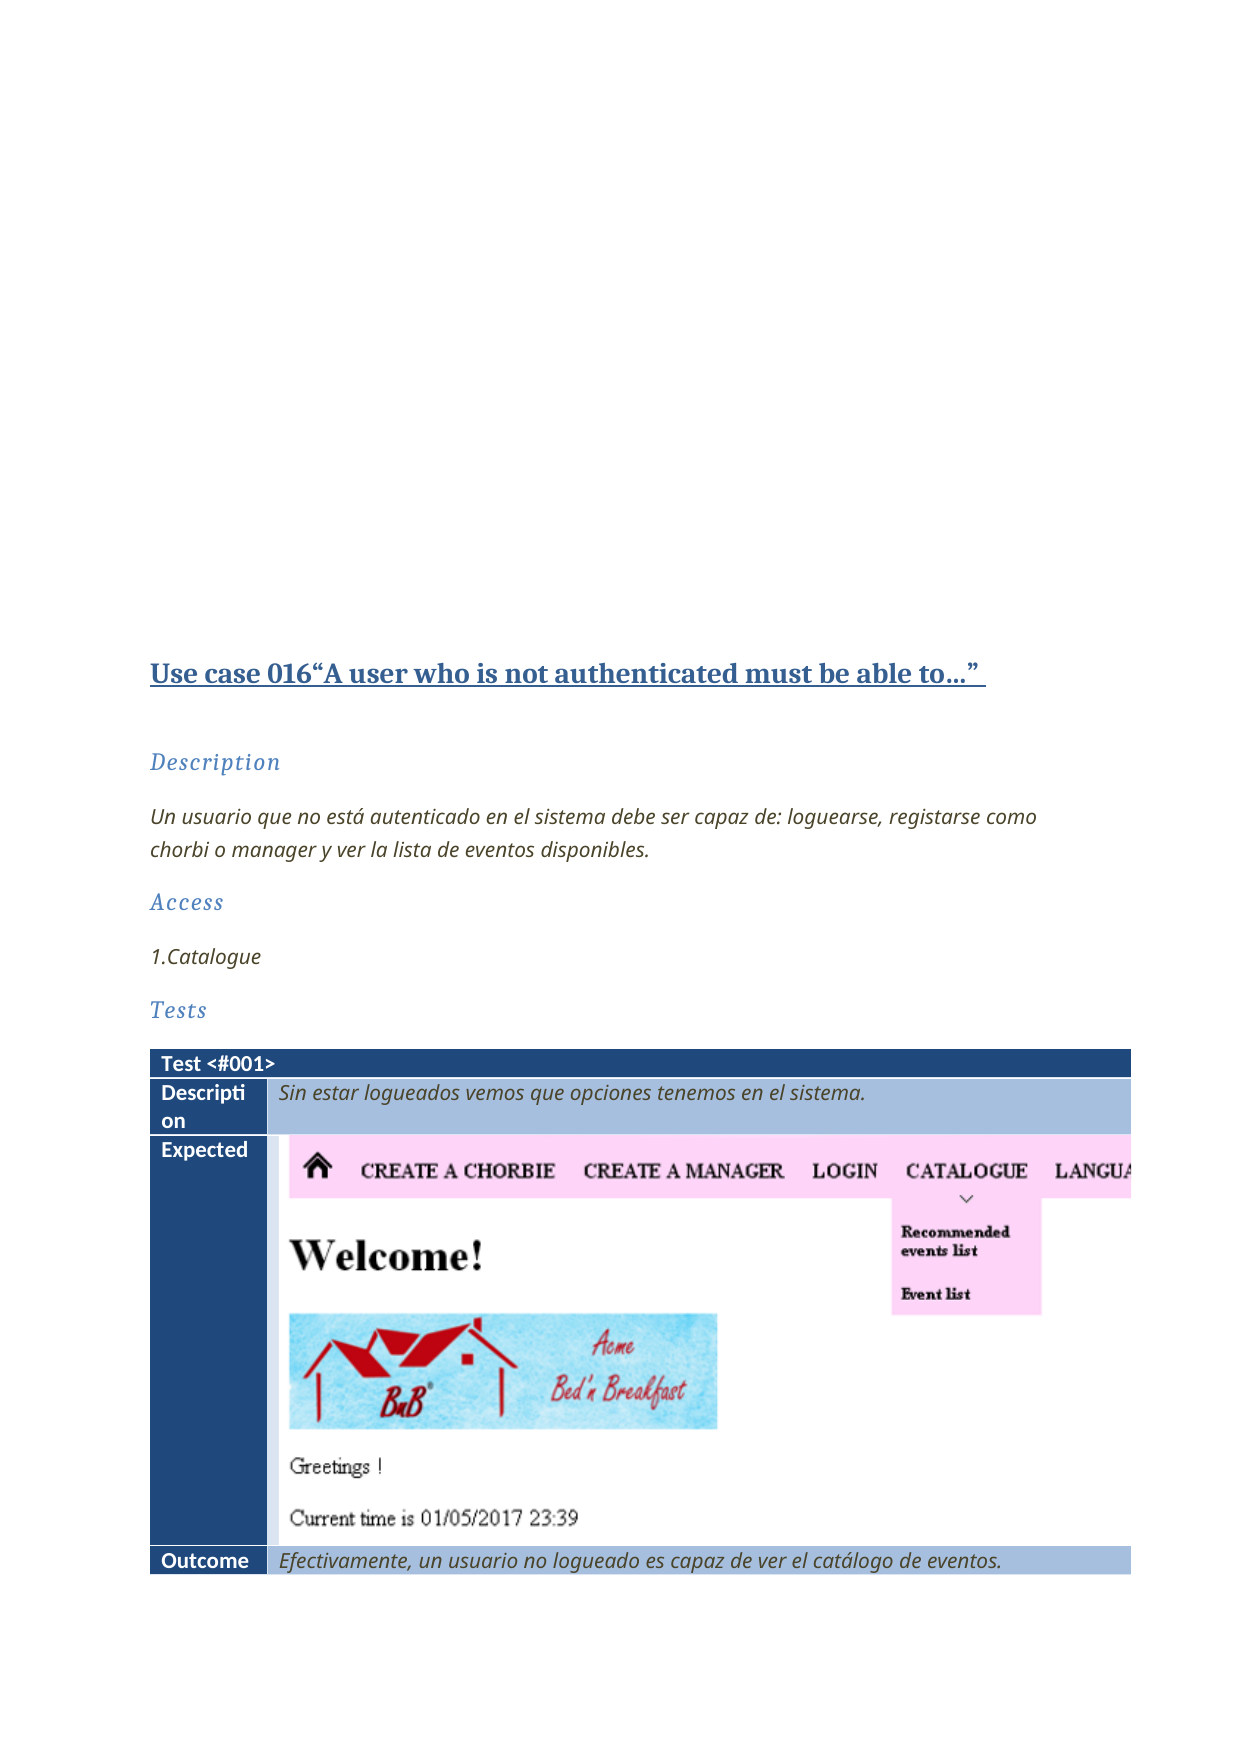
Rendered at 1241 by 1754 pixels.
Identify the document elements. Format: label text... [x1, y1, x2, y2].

table_header Test <#001> [150, 1049, 1131, 1077]
subtitle Access [150, 888, 1090, 917]
table_cell Sin estar logueados vemos que opciones tenemos en el sistema. [268, 1079, 1131, 1134]
subtitle Tests [150, 996, 1090, 1024]
table_cell [268, 1136, 278, 1545]
text 1.Catalogue [150, 942, 1090, 971]
table_cell Efectivamente, un usuario no logueado es capaz de ver el catálogo de eventos. [268, 1546, 1131, 1574]
table_cell Expected [150, 1136, 267, 1545]
subtitle Use case 016“A user who is not authenticated must be able to…” [150, 657, 1090, 690]
table_cell Description [150, 1079, 267, 1134]
text Un usuario que no está autenticado en el sistema debe ser capaz de: loguearse, registarse como chorbi o manager y ver la lista de eventos disponibles. [150, 802, 1090, 863]
table_cell Outcome [150, 1546, 267, 1574]
subtitle Description [150, 748, 1090, 777]
picture [278, 1135, 1132, 1546]
